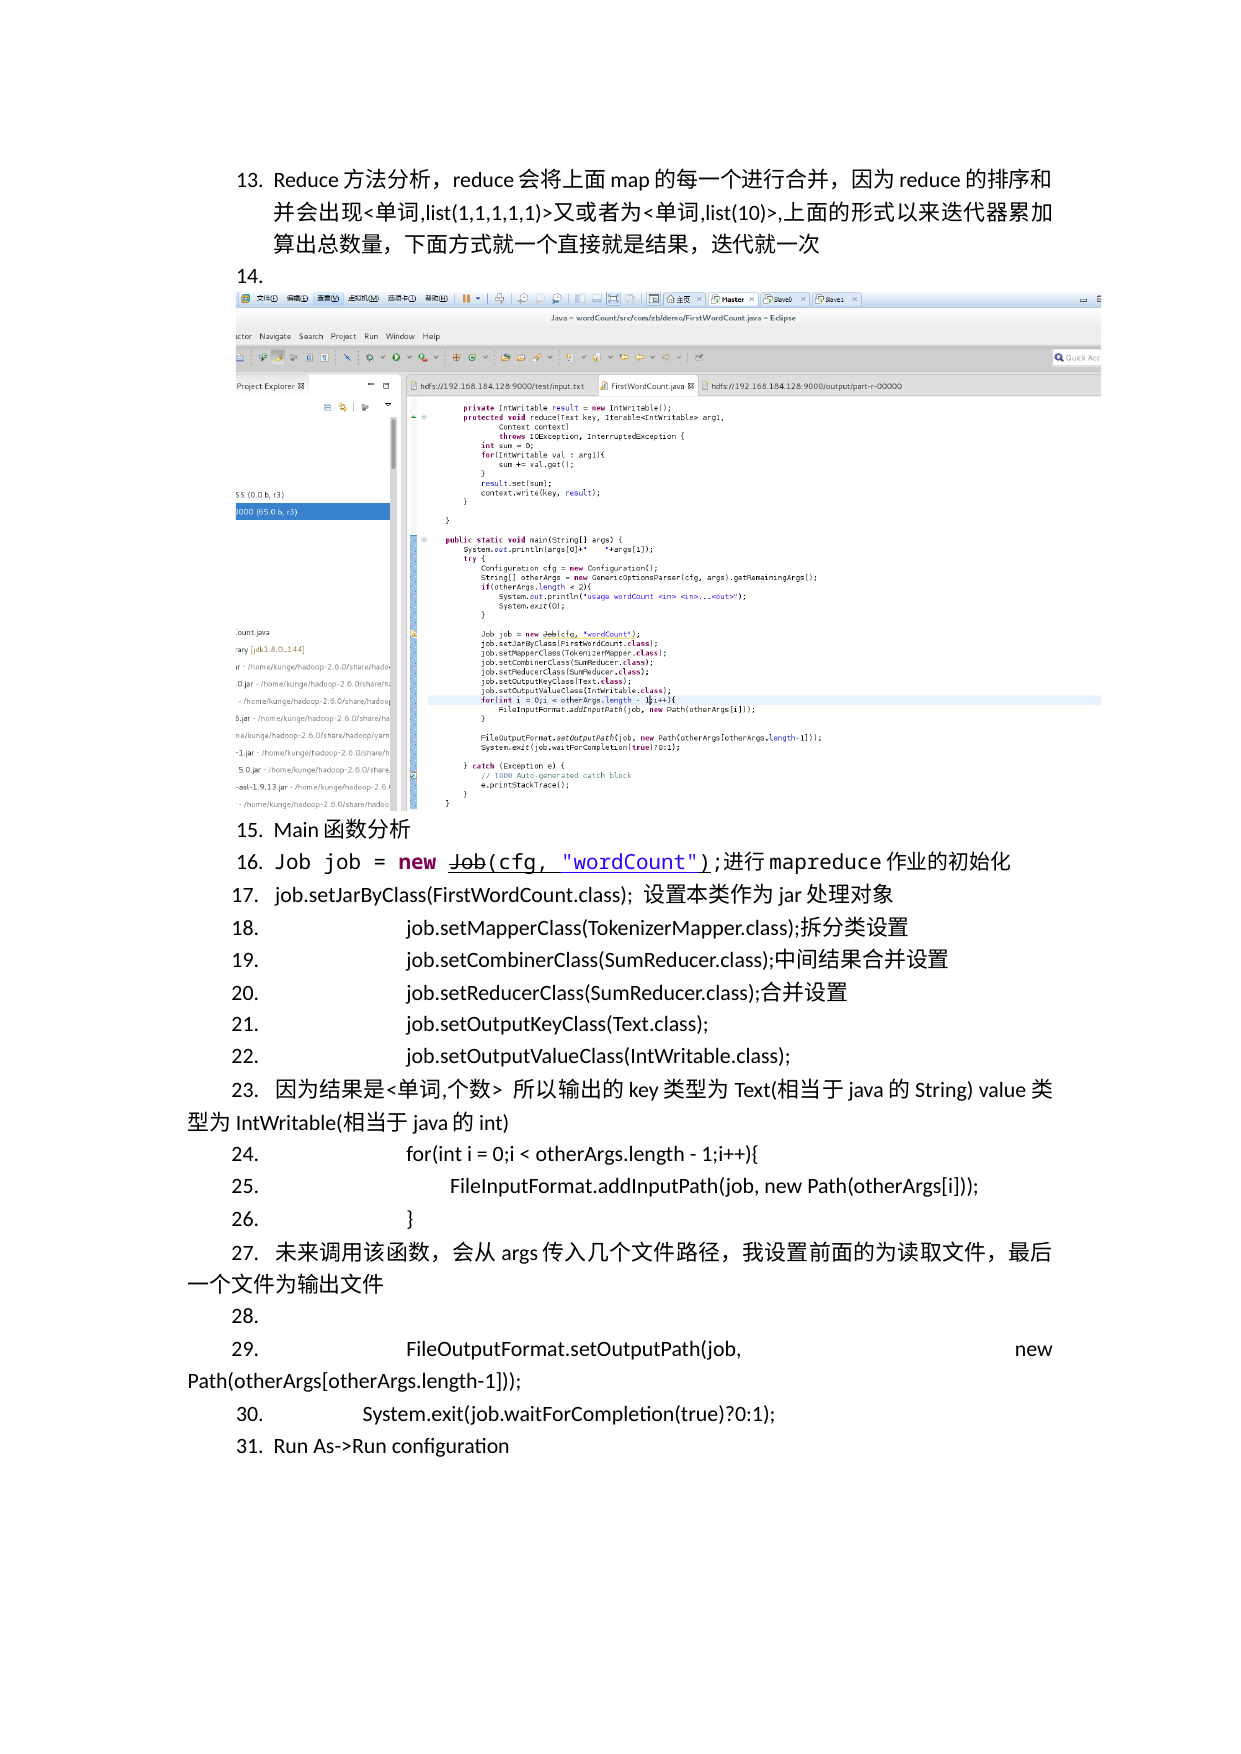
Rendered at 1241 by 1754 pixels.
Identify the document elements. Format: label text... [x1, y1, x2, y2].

list System.exit(job.waitForCompletion(true)?0:1); [236, 1397, 1053, 1429]
list } [187, 1202, 1053, 1234]
list Run As->Run configuration [236, 1429, 1053, 1462]
list job.setMapperClass(TokenizerMapper.class);拆分类设置 [187, 909, 1053, 942]
list job.setJarByClass(FirstWordCount.class); 设置本类作为jar处理对象 [187, 877, 1053, 909]
list 未来调用该函数，会从args传入几个文件路径，我设置前面的为读取文件，最后一个文件为输出文件 [187, 1234, 1053, 1299]
list FileOutputFormat.setOutputPath(job, new Path(otherArgs[otherArgs.length-1])); [187, 1332, 1053, 1397]
list Reduce方法分析，reduce会将上面map的每一个进行合并，因为reduce的排序和并会出现<单词,list(1,1,1,1,1)>又或者为<单词,list(10)>,上面的形式以来迭代器累加算出总数量，下面方式就一个直接就是结果，迭代就一次 [236, 162, 1053, 259]
list FileInputFormat.addInputPath(job, new Path(otherArgs[i])); [187, 1169, 1053, 1202]
list 因为结果是<单词,个数> 所以输出的key类型为Text(相当于java的String) value类型为IntWritable(相当于java的int) [187, 1072, 1053, 1137]
list job.setCombinerClass(SumReducer.class);中间结果合并设置 [187, 942, 1053, 974]
list Main函数分析 [236, 812, 1053, 844]
picture [235, 292, 1102, 811]
list Job job = new Job(cfg, "wordCount");进行mapreduce作业的初始化 [236, 844, 1053, 877]
list for(int i = 0;i < otherArgs.length - 1;i++){ [187, 1137, 1053, 1169]
list job.setReducerClass(SumReducer.class);合并设置 [187, 974, 1053, 1007]
list job.setOutputKeyClass(Text.class); [187, 1007, 1053, 1039]
list job.setOutputValueClass(IntWritable.class); [187, 1039, 1053, 1072]
